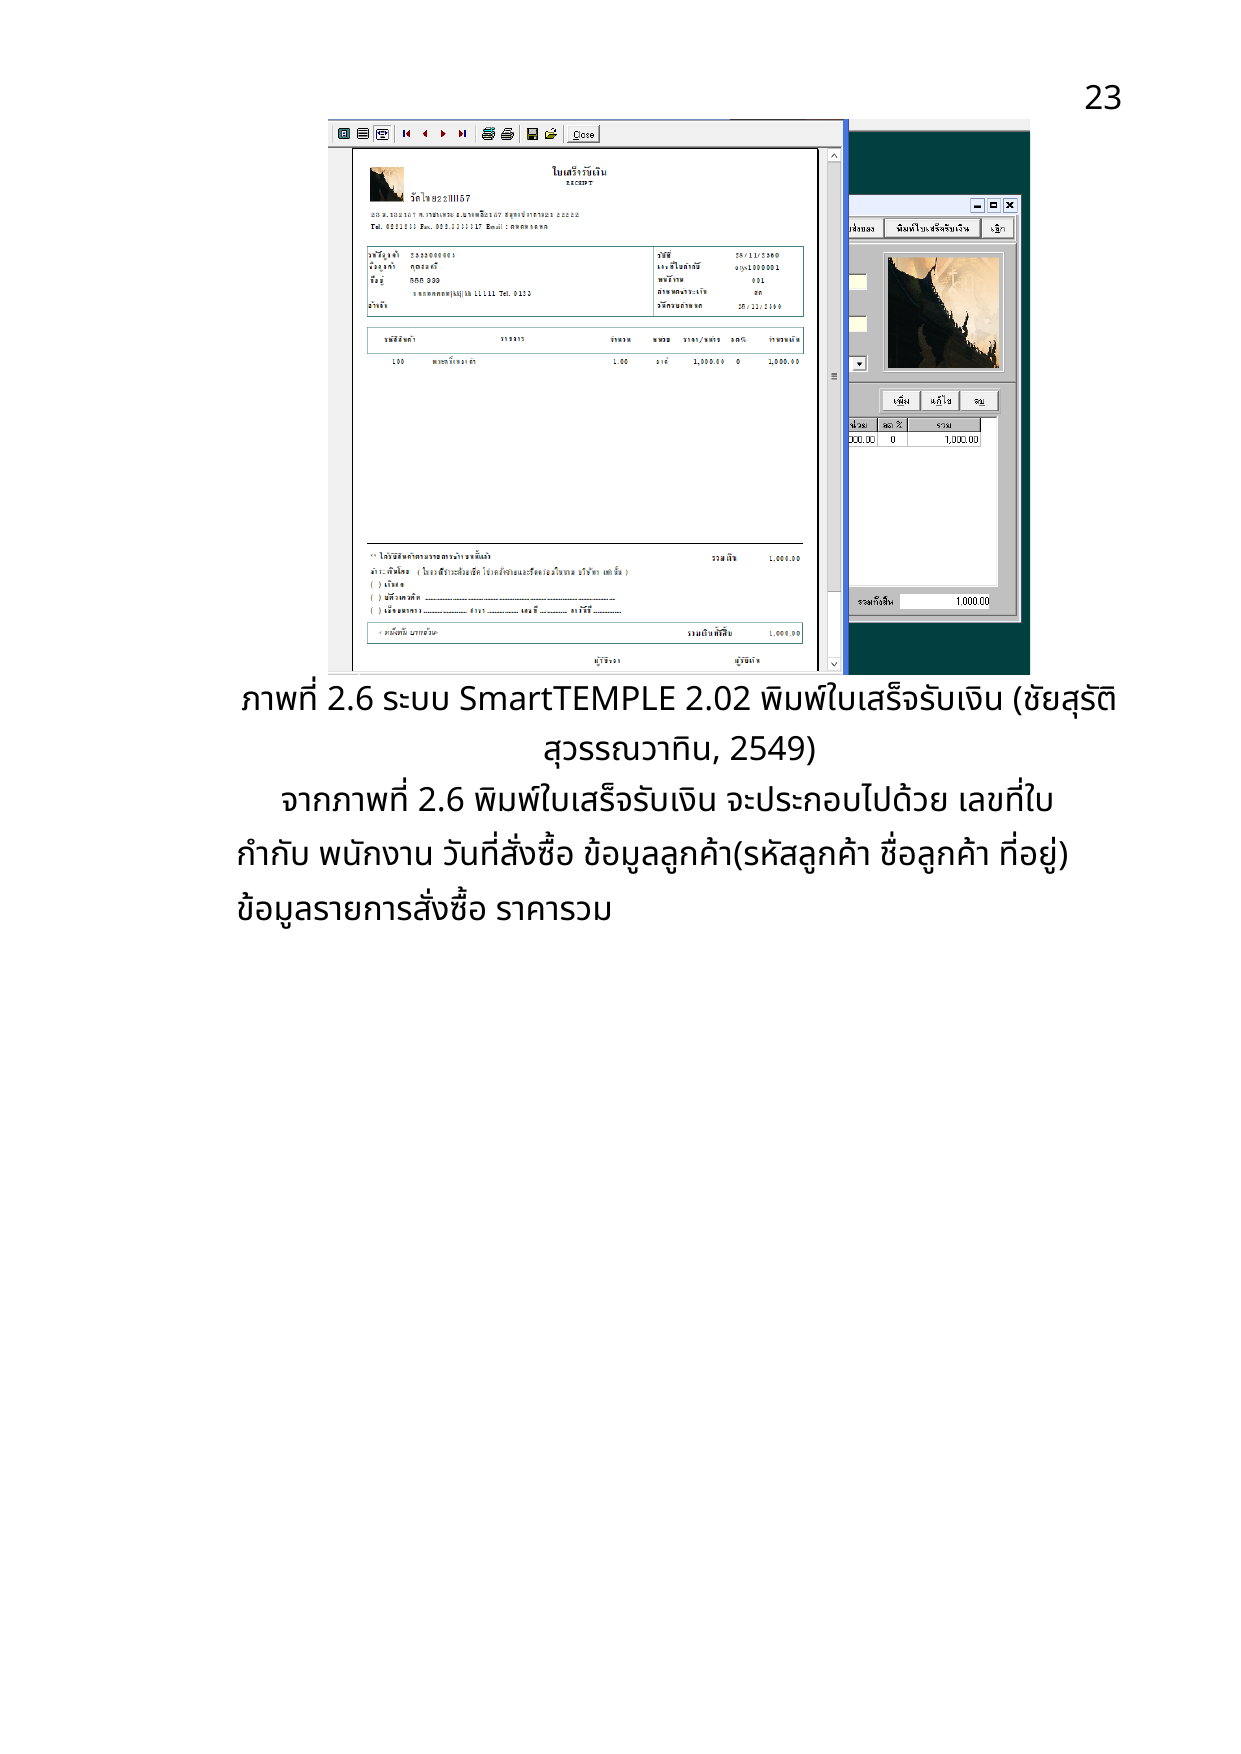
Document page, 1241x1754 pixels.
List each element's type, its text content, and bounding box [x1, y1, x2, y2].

picture [328, 119, 1031, 675]
text ภาพที่ 2.6 ระบบ SmartTEMPLE 2.02 พิมพ์ใบเสร็จรับเงิน (ชัยสุรัติ สุวรรณวาทิน, 2549) [236, 674, 1122, 776]
text จากภาพที่ 2.6 พิมพ์ใบเสร็จรับเงิน จะประกอบไปด้วย เลขที่ใบกำกับ พนักงาน วันที่สั่งซื้อ ข้อมูลลูกค้า(รหัสลูกค้า ชื่อลูกค้า ที่อยู่) ข้อมูลรายการสั่งซื้อ ราคารวม [236, 776, 1122, 935]
